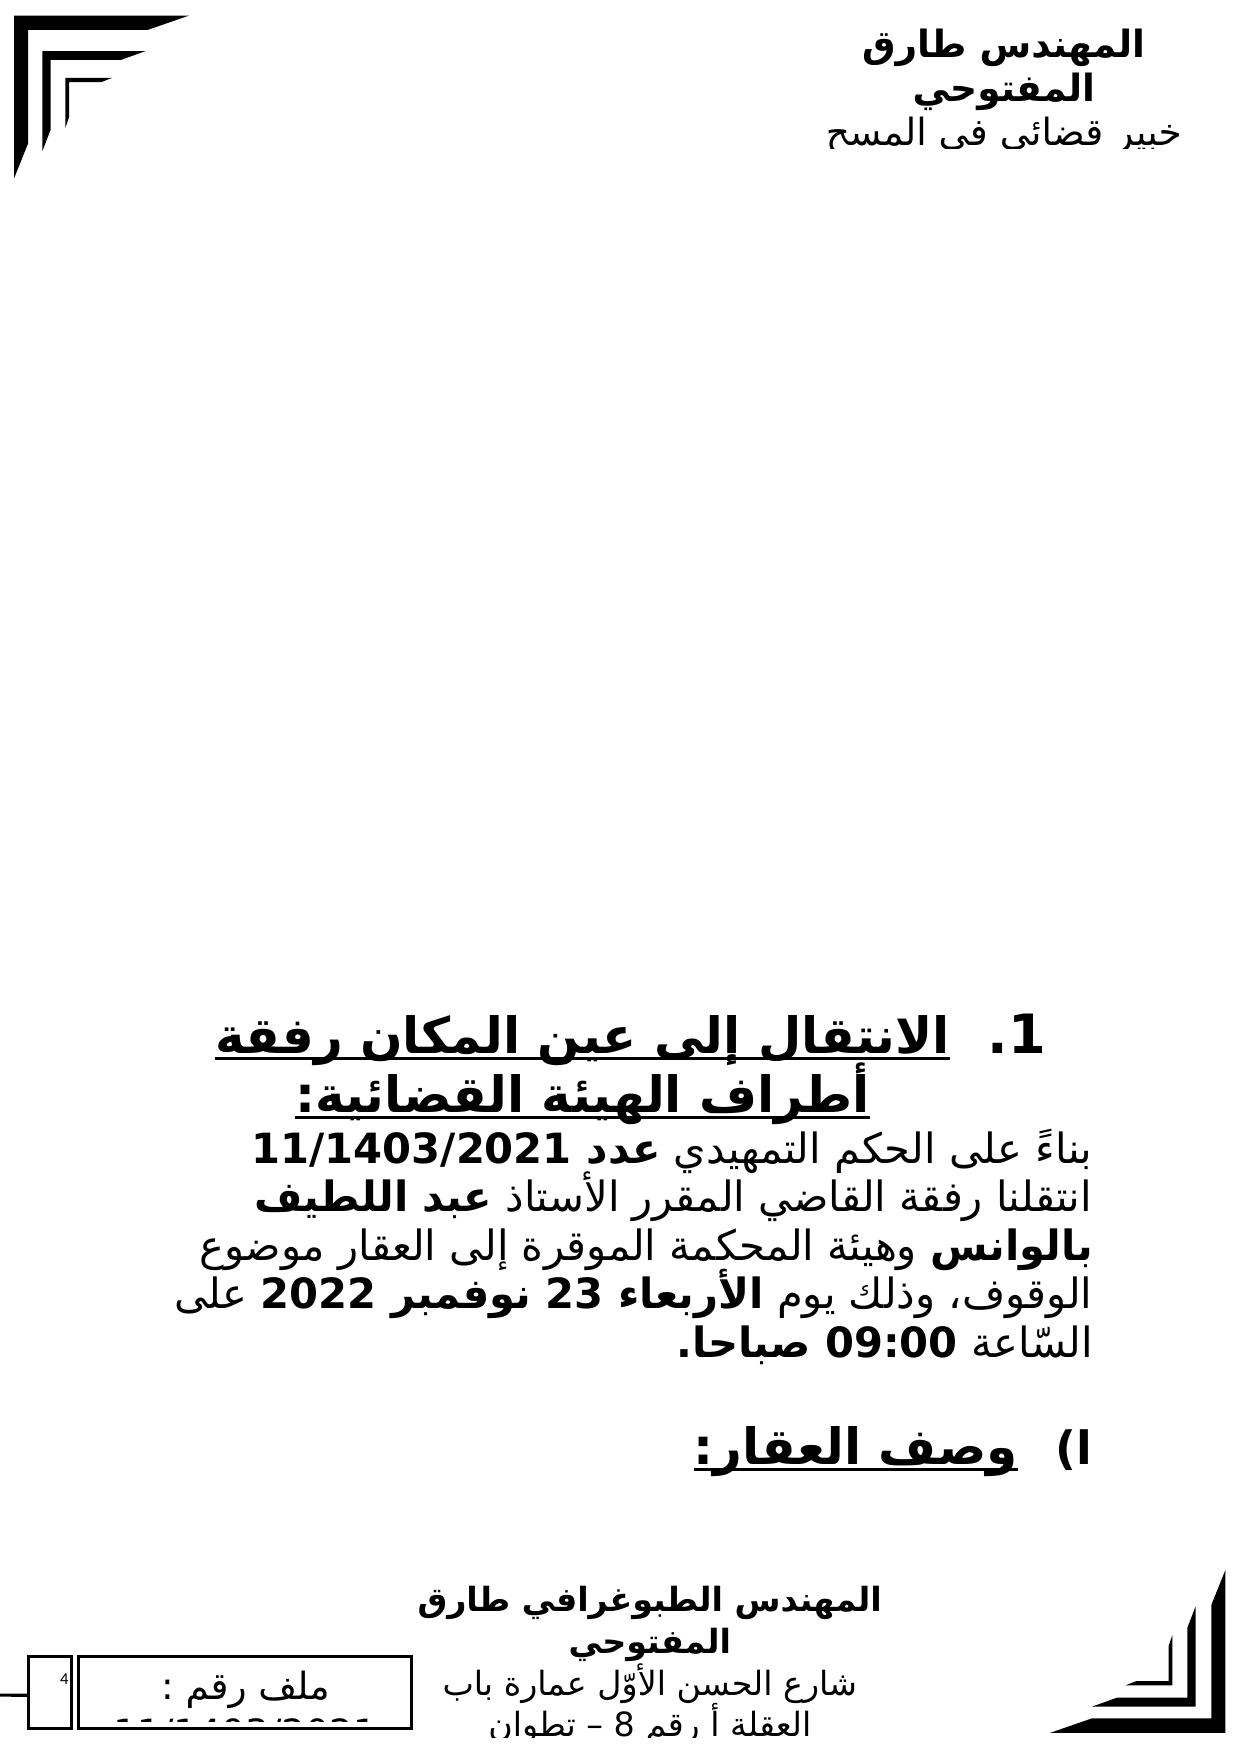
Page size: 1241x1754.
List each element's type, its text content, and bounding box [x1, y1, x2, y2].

text بناءً على الحكم التمهيدي عدد 11/1403/2021 انتقلنا رفقة القاضي المقرر الأستاذ عبد اللطيف بالوانس وهيئة المحكمة الموقرة إلى العقار موضوع الوقوف، وذلك يوم الأربعاء 23 نوفمبر 2022 على السّاعة 09:00 صباحا. [148, 1124, 1093, 1367]
list الانتقال إلى عين المكان رفقة أطراف الهيئة القضائية: [148, 1003, 1055, 1124]
list وصف العقار: [148, 1418, 1055, 1477]
